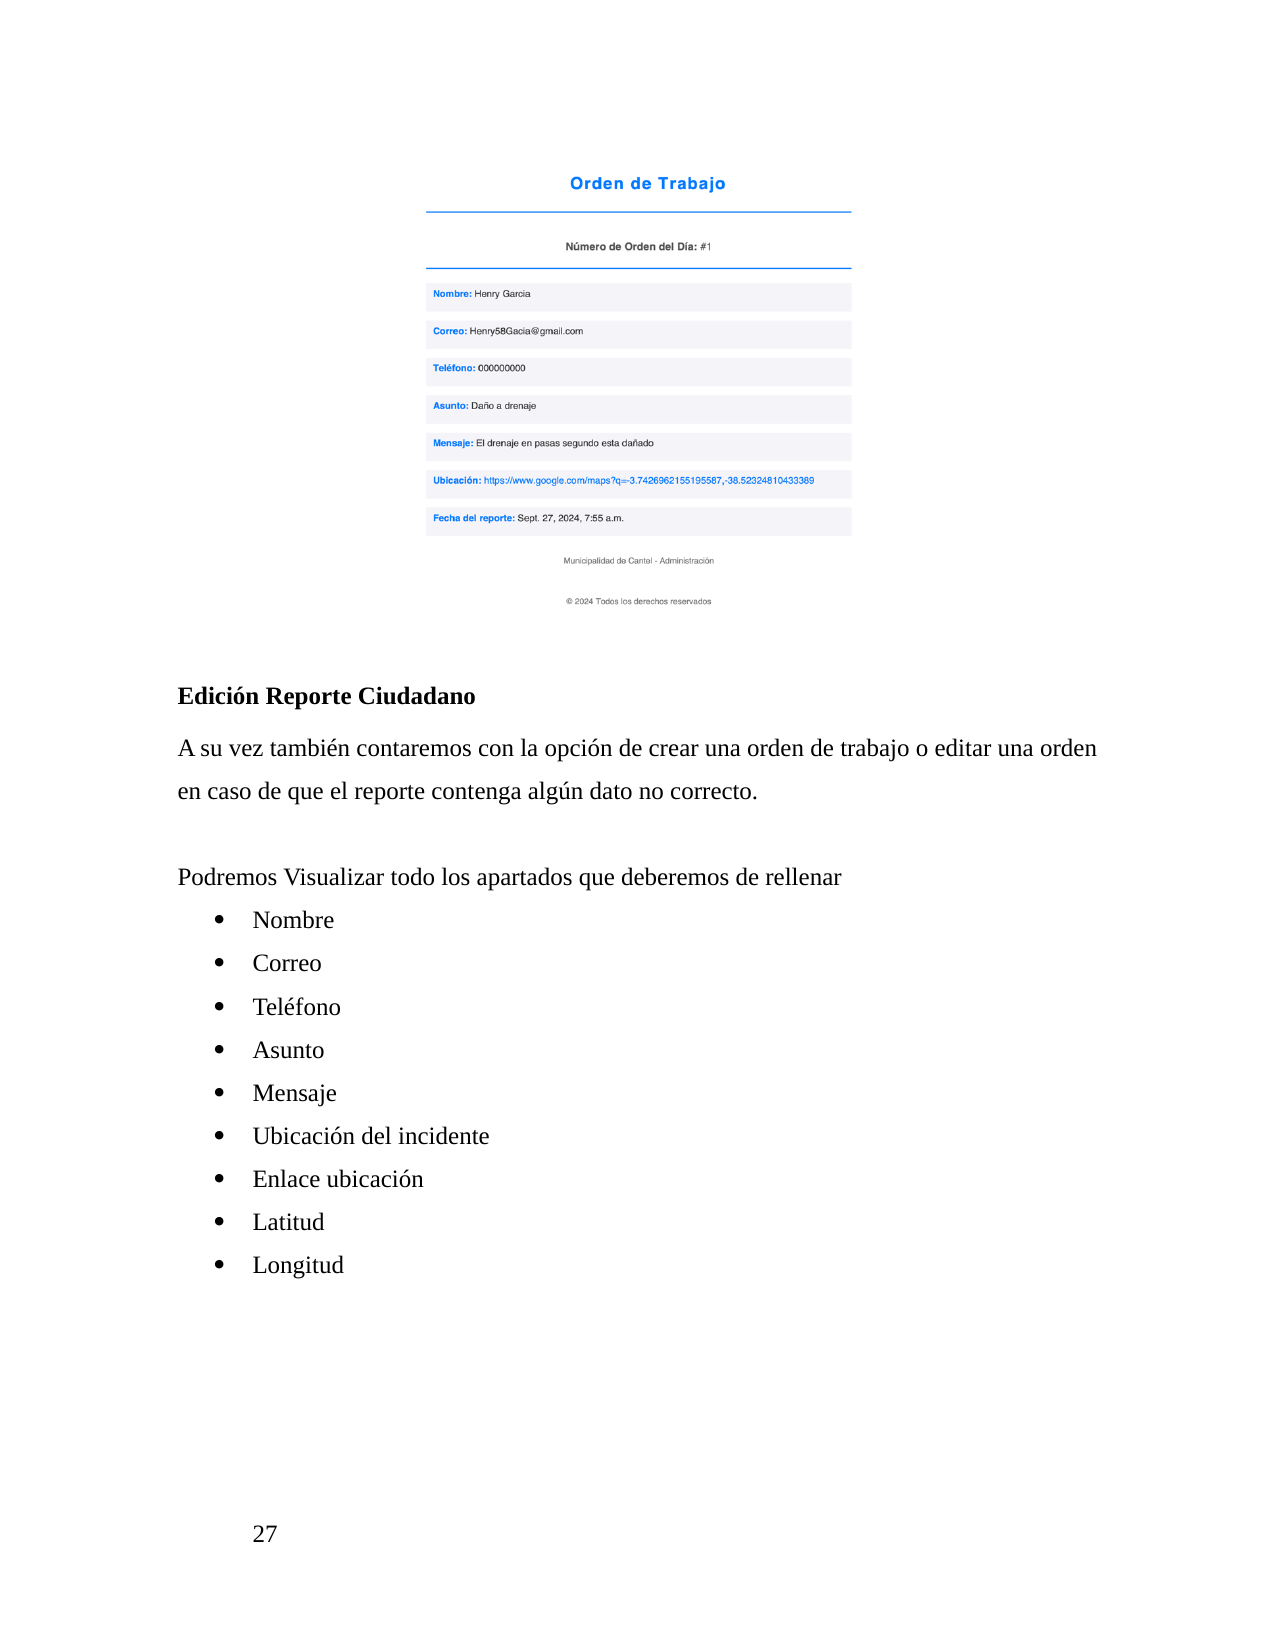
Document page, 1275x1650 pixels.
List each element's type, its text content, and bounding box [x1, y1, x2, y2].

list Nombre [215, 905, 1098, 934]
list Ubicación del incidente [215, 1121, 1098, 1150]
list Correo [215, 948, 1098, 977]
text Podremos Visualizar todo los apartados que deberemos de rellenar [177, 862, 1098, 891]
list Teléfono [215, 992, 1098, 1020]
subtitle Edición Reporte Ciudadano [177, 681, 1098, 710]
picture [406, 147, 869, 651]
list Latitud [215, 1207, 1098, 1236]
text A su vez también contaremos con la opción de crear una orden de trabajo o editar una orden en caso de que el reporte contenga algún dato no correcto. [177, 733, 1098, 805]
list Asunto [215, 1035, 1098, 1063]
list Enlace ubicación [215, 1164, 1098, 1193]
list Longitud [215, 1250, 1098, 1279]
list Mensaje [215, 1078, 1098, 1107]
